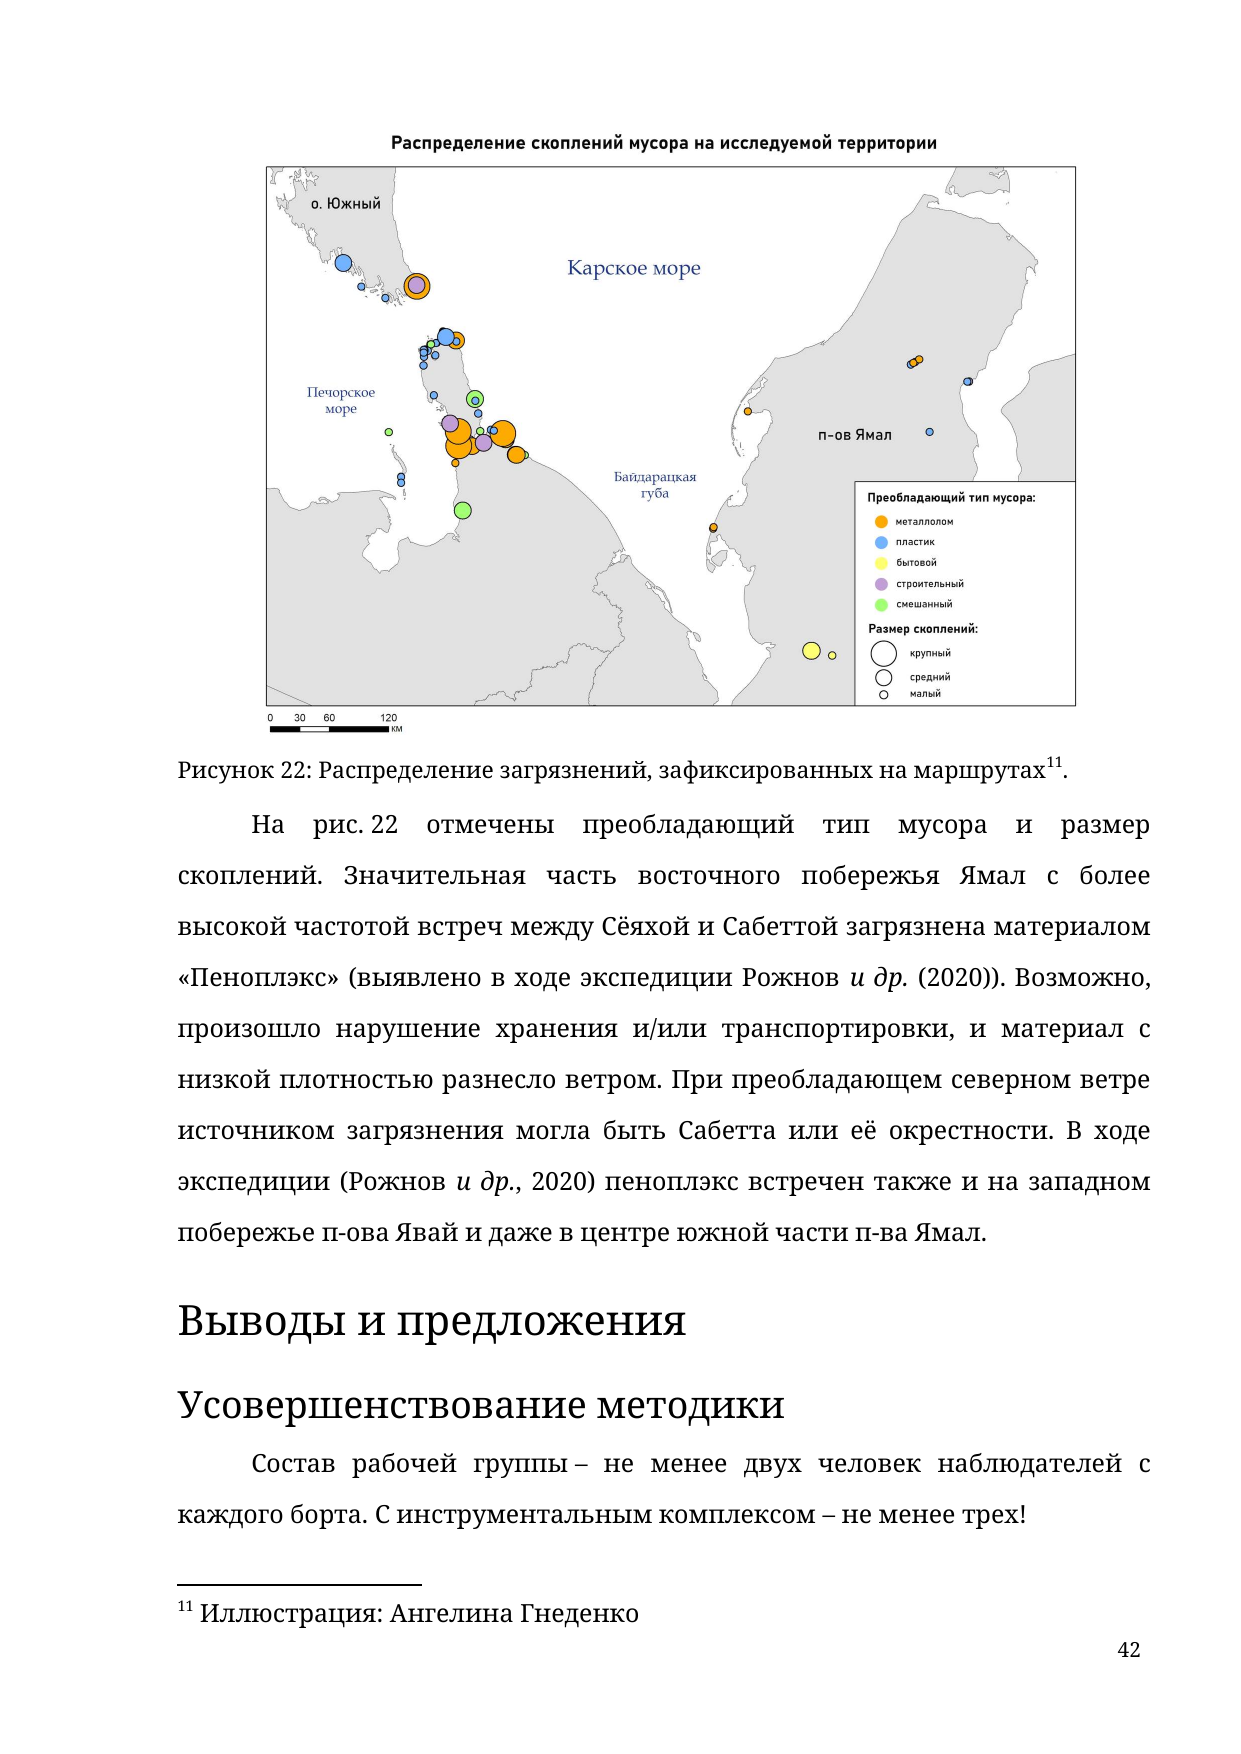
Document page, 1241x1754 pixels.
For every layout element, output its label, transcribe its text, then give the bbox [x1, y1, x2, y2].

text Состав рабочей группы – не менее двух человек наблюдателей с каждого борта. С инструментальным комплексом – не менее трех! [177, 1446, 1152, 1531]
picture [225, 118, 1104, 739]
text Рисунок 22: Распределение загрязнений, зафиксированных на маршрутах. [177, 751, 1152, 785]
subtitle Выводы и предложения [177, 1291, 1152, 1347]
subtitle Усовершенствование методики [177, 1378, 1152, 1429]
text На рис. 22 отмечены преобладающий тип мусора и размер скоплений. Значительная часть восточного побережья Ямал с более высокой частотой встреч между Сёяхой и Сабеттой загрязнена материалом «Пеноплэкс» (выявлено в ходе экспедиции Рожнов и др. (2020)). Возможно, произошло нарушение хранения и/или транспортировки, и материал с низкой плотностью разнесло ветром. При преобладающем северном ветре источником загрязнения могла быть Сабетта или её окрестности. В ходе экспедиции (Рожнов и др., 2020) пеноплэкс встречен также и на западном побережье п-ова Явай и даже в центре южной части п-ва Ямал. [177, 806, 1152, 1249]
